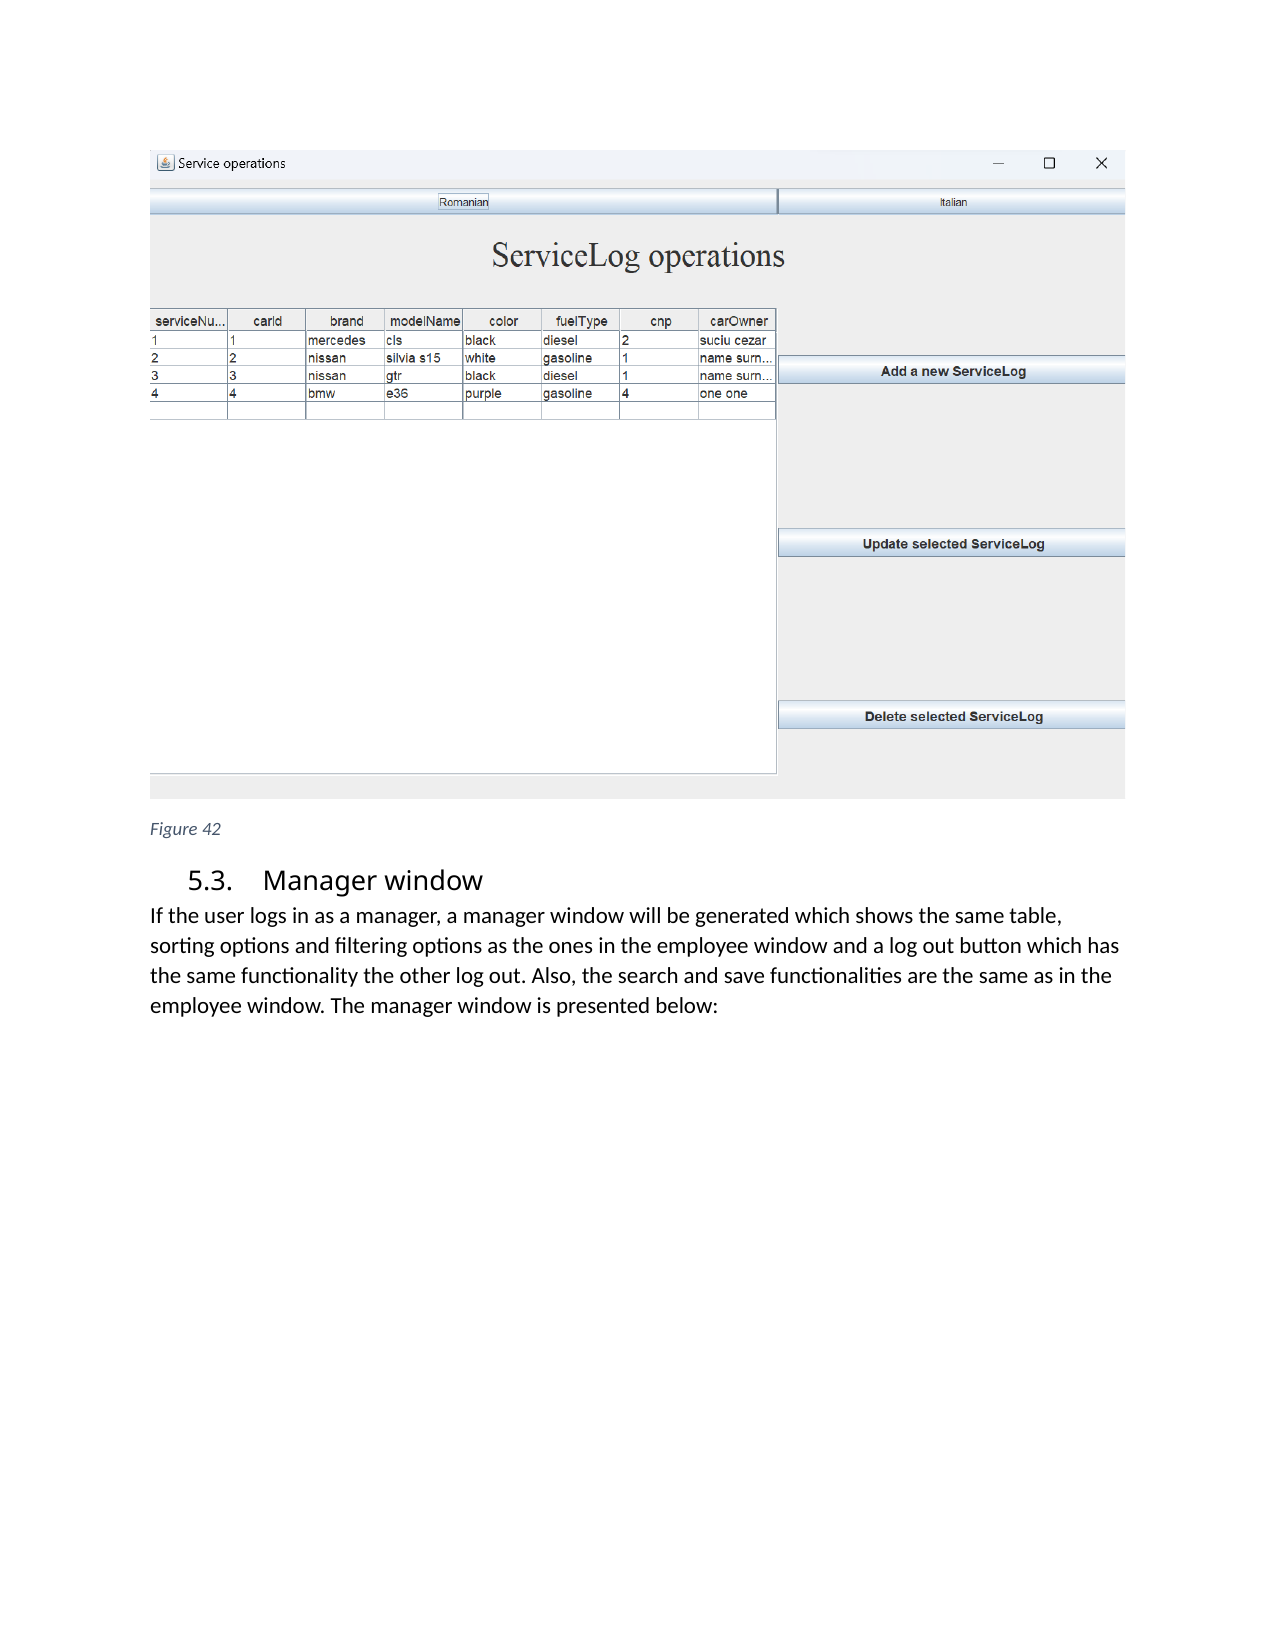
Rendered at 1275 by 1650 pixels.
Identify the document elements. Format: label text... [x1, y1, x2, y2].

subtitle Manager window [187, 861, 1125, 898]
text Figure 42 [150, 817, 1125, 840]
picture [150, 150, 1125, 799]
text If the user logs in as a manager, a manager window will be generated which shows the same table, sorting options and filtering options as the ones in the employee window and a log out button which has the same functionality the other log out. Also, the search and save functionalities are the same as in the employee window. The manager window is presented below: [150, 901, 1125, 1019]
